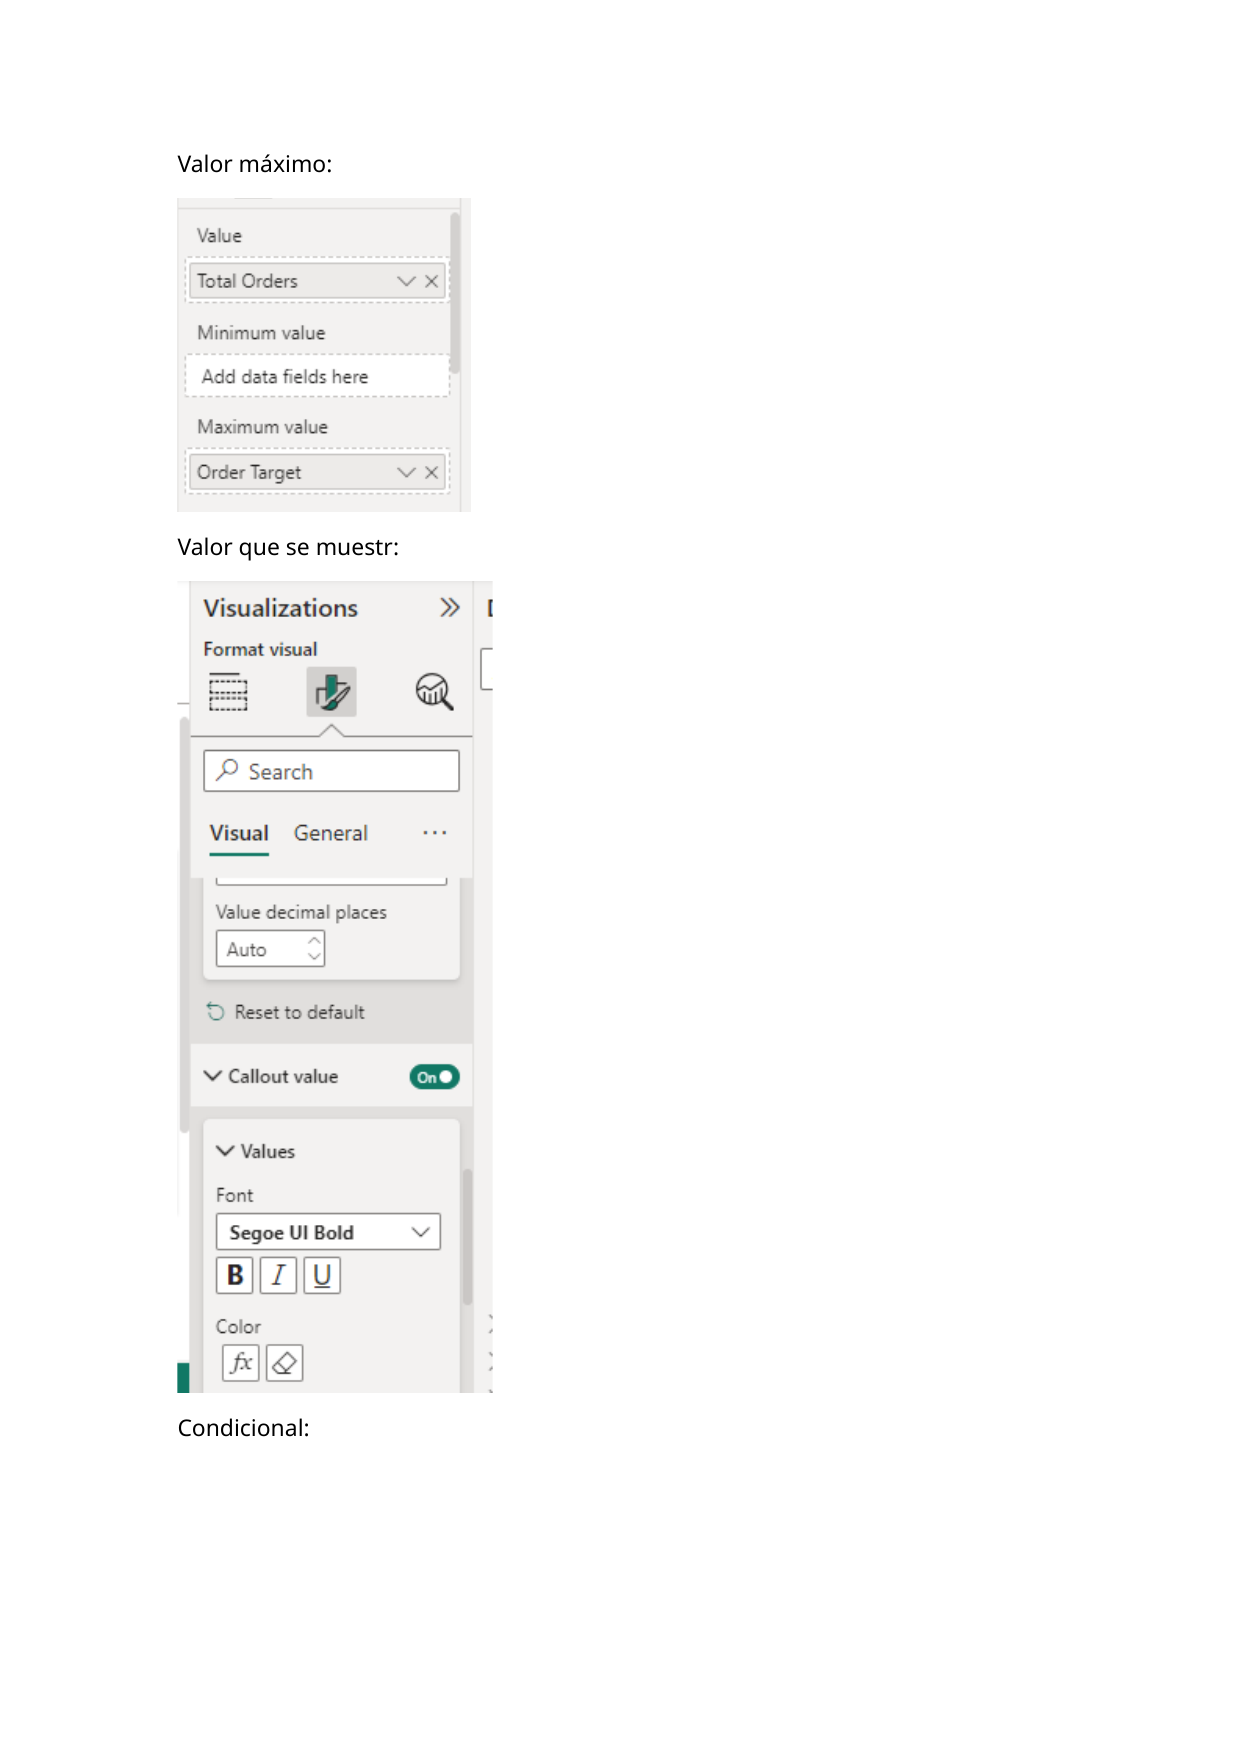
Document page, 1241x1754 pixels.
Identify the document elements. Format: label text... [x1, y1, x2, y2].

picture [177, 581, 493, 1393]
text Valor que se muestr: [177, 531, 1063, 562]
picture [177, 198, 471, 512]
text Valor máximo: [177, 148, 1063, 179]
text Condicional: [177, 1412, 1063, 1443]
